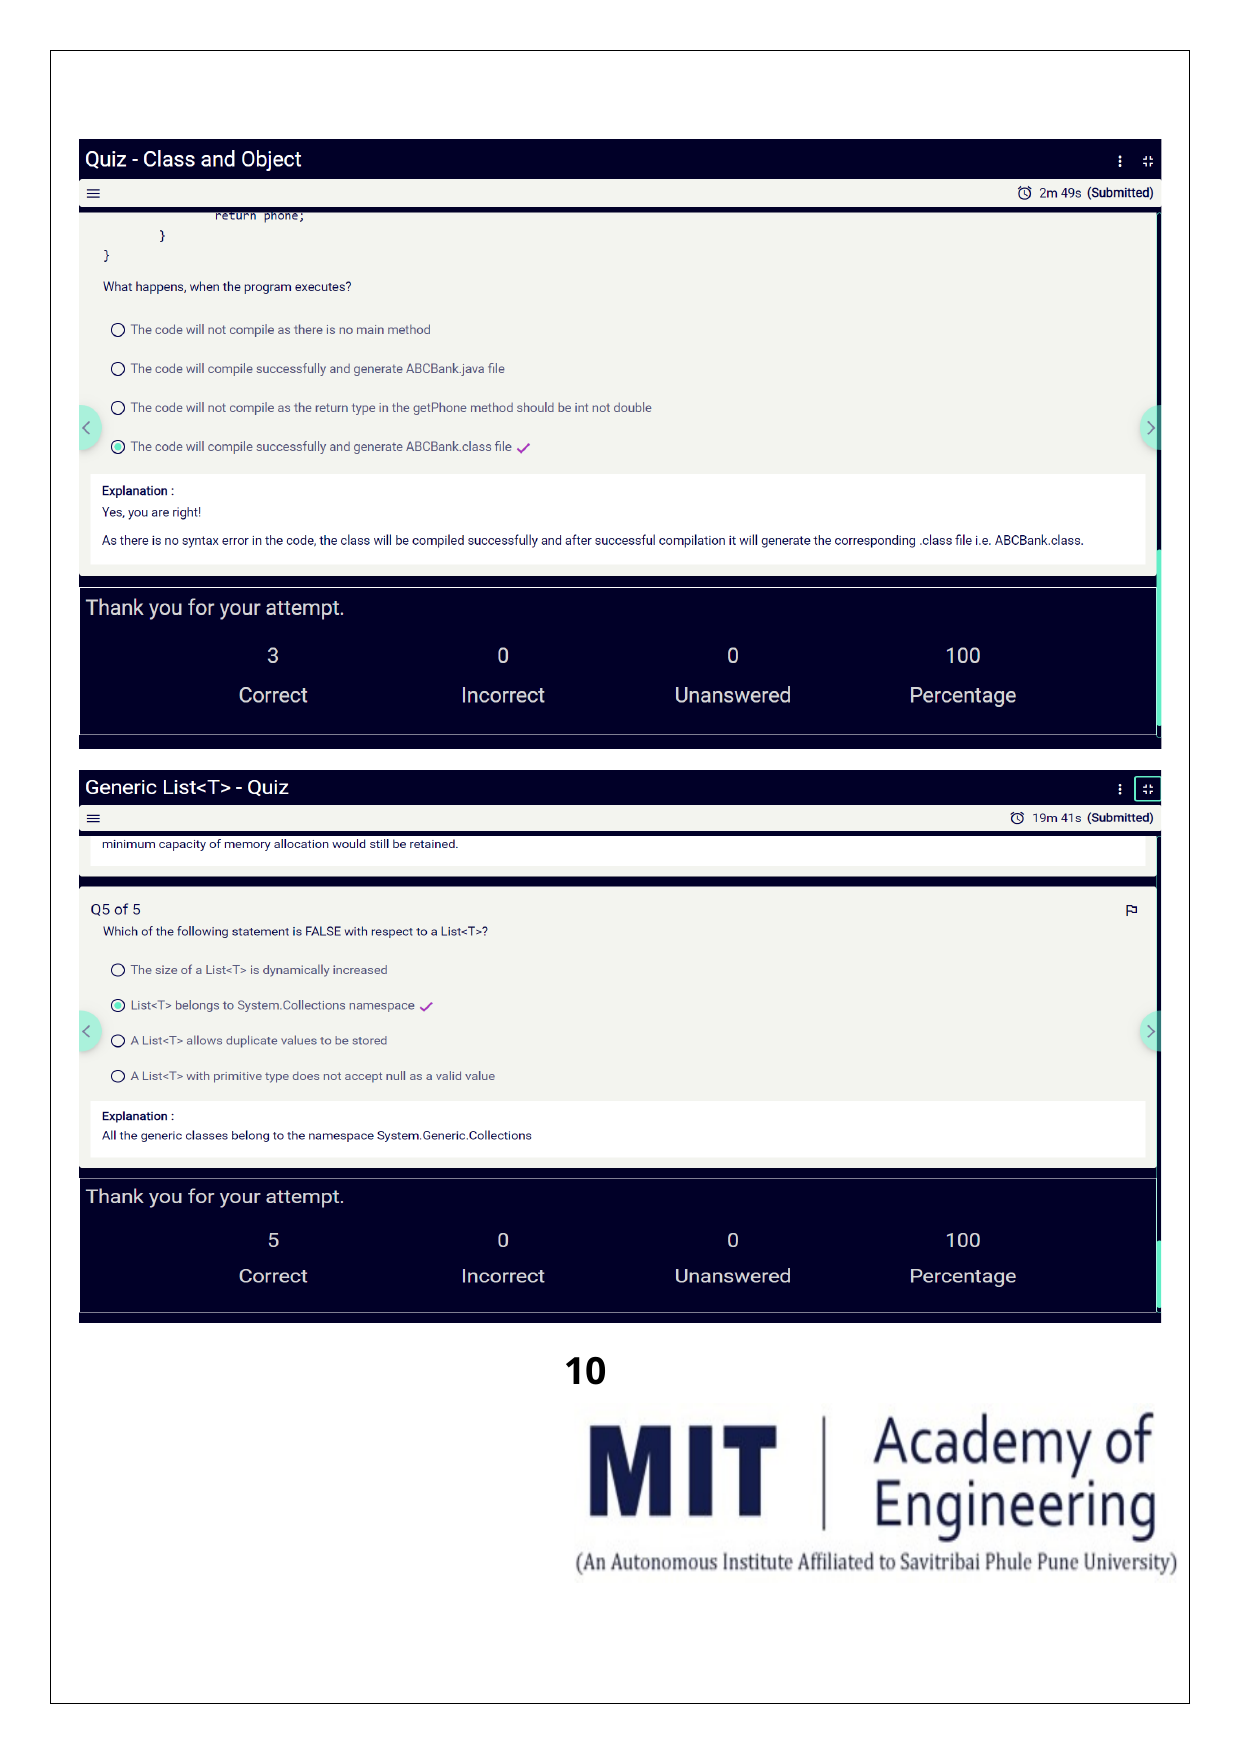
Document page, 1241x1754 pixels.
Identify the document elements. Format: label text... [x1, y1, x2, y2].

picture [79, 770, 1162, 1323]
picture [79, 139, 1162, 749]
text 10 [79, 1344, 1091, 1395]
picture [574, 1403, 1179, 1583]
